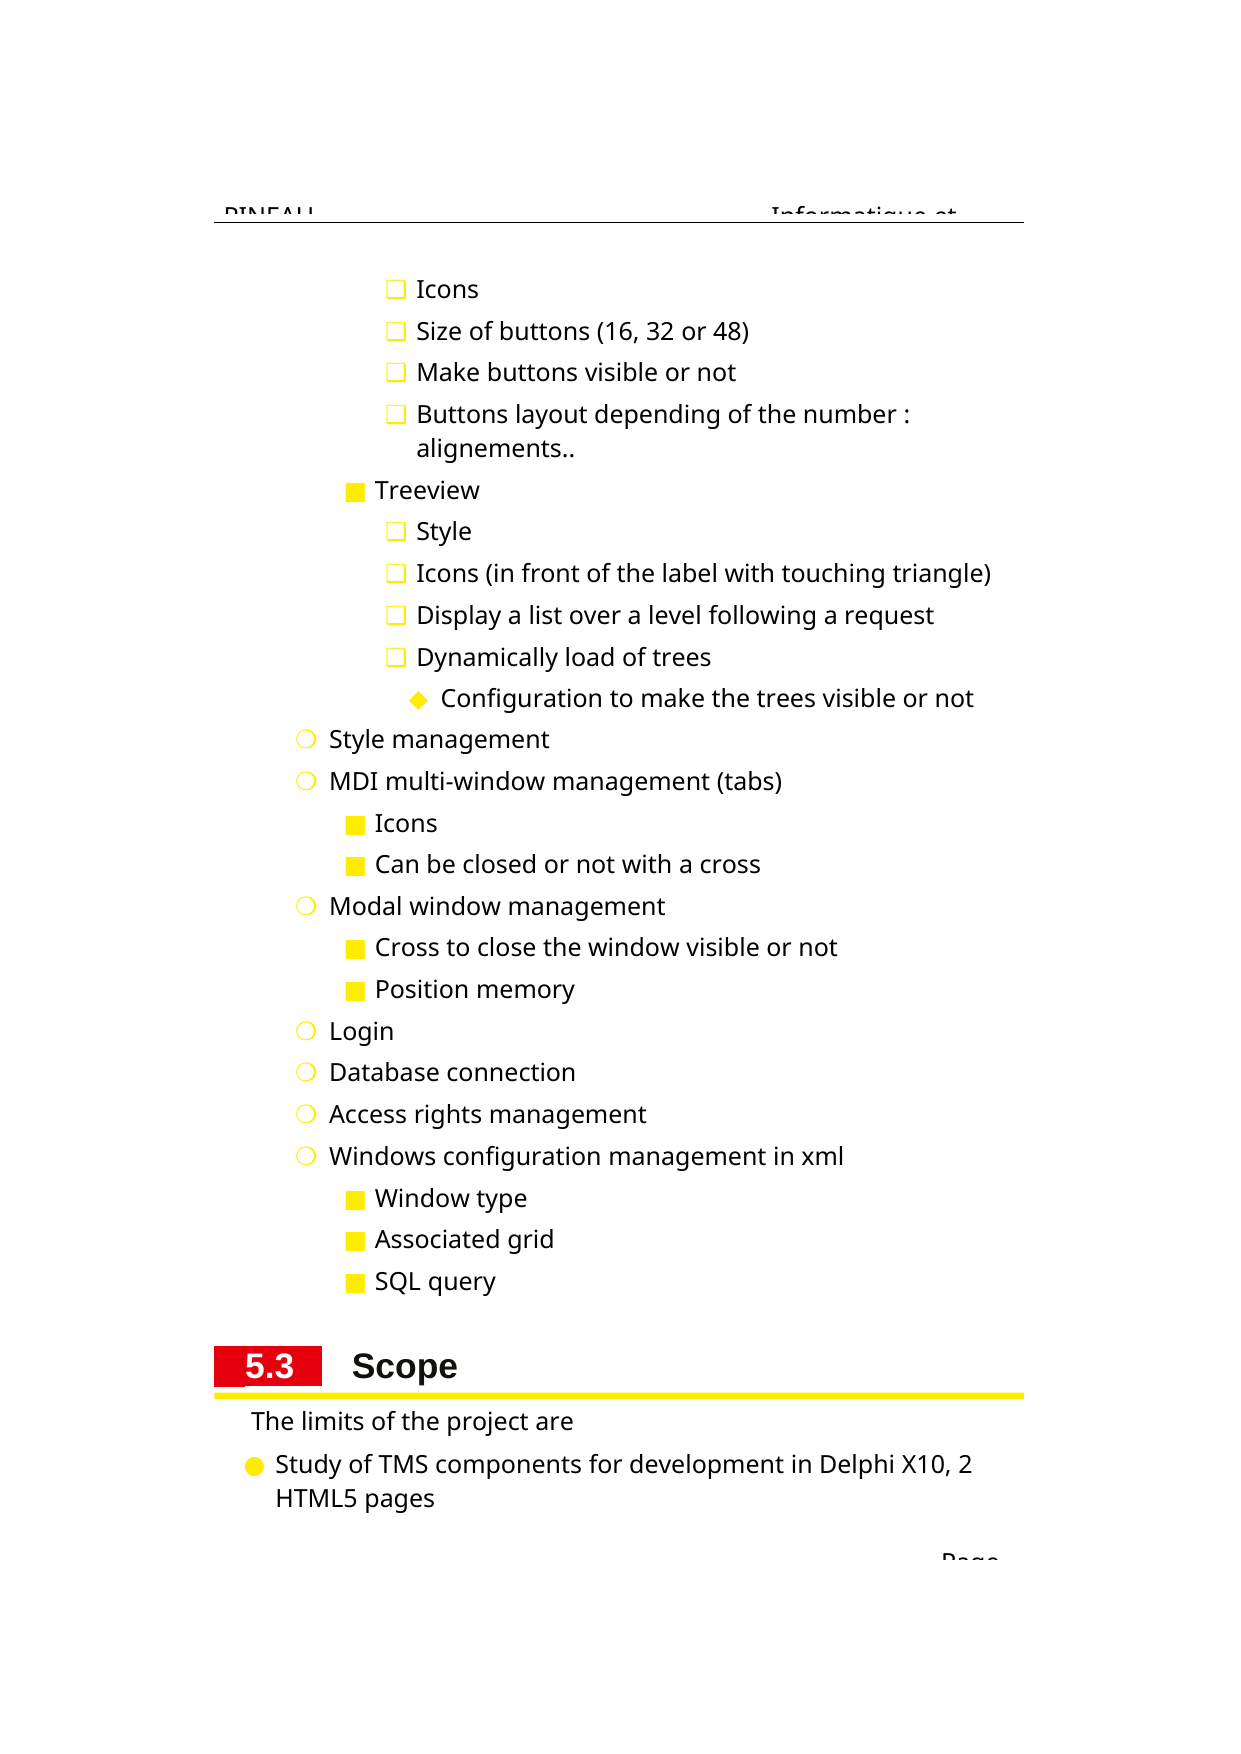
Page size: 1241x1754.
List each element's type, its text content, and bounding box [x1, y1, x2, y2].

list Access rights management [295, 1097, 1065, 1131]
list Can be closed or not with a cross [343, 847, 1065, 881]
list Style management [295, 722, 1065, 756]
list Position memory [343, 972, 1065, 1006]
text 5.3 Scope [245, 1346, 1065, 1387]
list Modal window management [295, 889, 1065, 923]
list Database connection [295, 1055, 1065, 1089]
list Dynamically load of trees [385, 639, 1065, 673]
list Windows configuration management in xml [295, 1139, 1065, 1173]
list MDI multi-window management (tabs) [295, 764, 1065, 798]
list Study of TMS components for development in Delphi X10, 2 HTML5 pages [243, 1447, 1024, 1515]
list Display a list over a level following a request [385, 597, 1065, 631]
list Configuration to make the trees visible or not [408, 681, 1065, 715]
list SQL query [343, 1264, 1065, 1298]
list Icons [385, 271, 1065, 306]
list Style [385, 514, 1065, 548]
list Make buttons visible or not [385, 355, 1065, 389]
list Buttons layout depending of the number : alignements.. [385, 397, 1065, 465]
list Login [295, 1013, 1065, 1047]
list Icons [343, 805, 1065, 839]
list Icons (in front of the label with touching triangle) [385, 556, 1065, 590]
list Cross to close the window visible or not [343, 930, 1065, 964]
list Window type [343, 1180, 1065, 1214]
list Associated grid [343, 1222, 1065, 1256]
list Size of buttons (16, 32 or 48) [385, 313, 1065, 347]
text The limits of the project are [251, 1403, 1065, 1437]
list Treeview [343, 472, 1065, 506]
